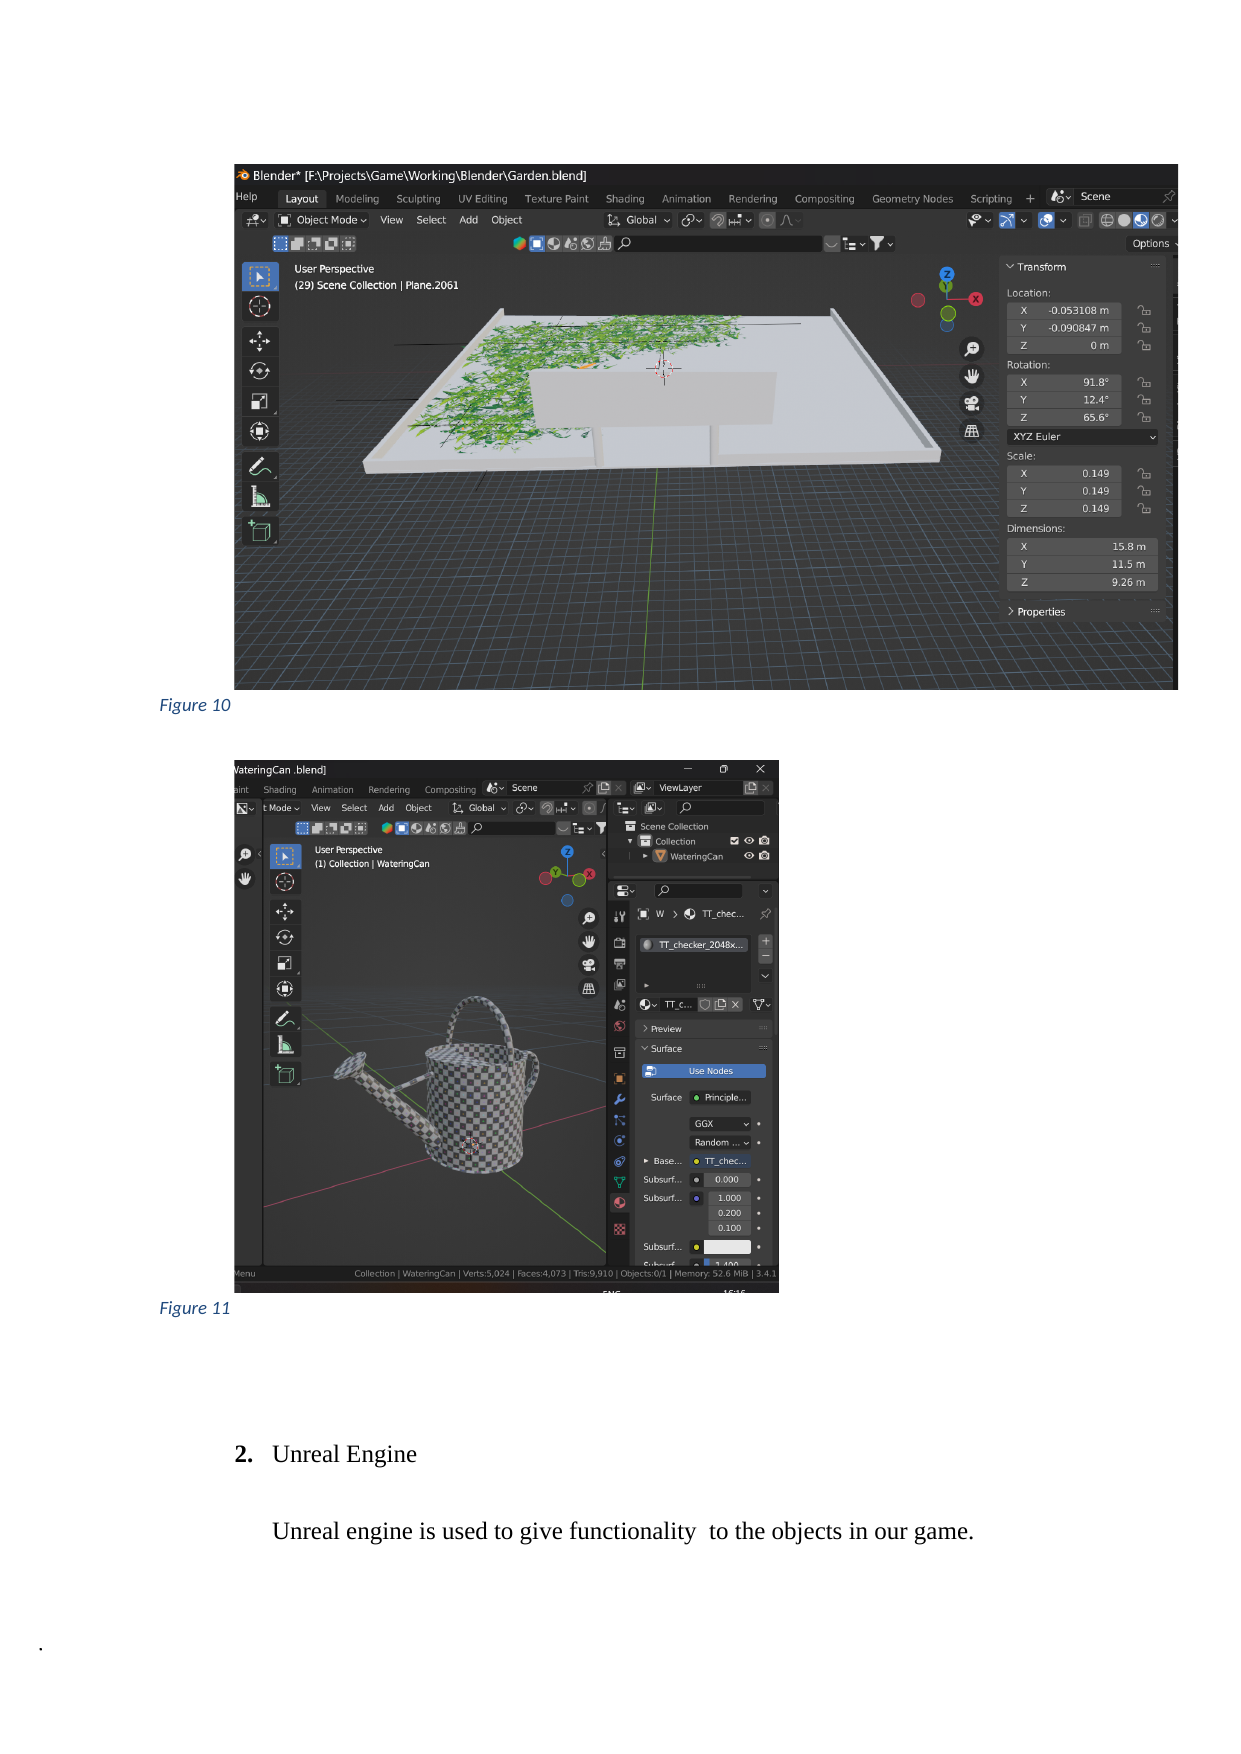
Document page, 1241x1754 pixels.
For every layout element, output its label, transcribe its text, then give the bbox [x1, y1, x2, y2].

picture [234, 164, 1179, 690]
list Unreal Engine [234, 1439, 1187, 1468]
picture [234, 760, 779, 1293]
list Unreal engine is used to give functionality to the objects in our game. [272, 1516, 1187, 1545]
